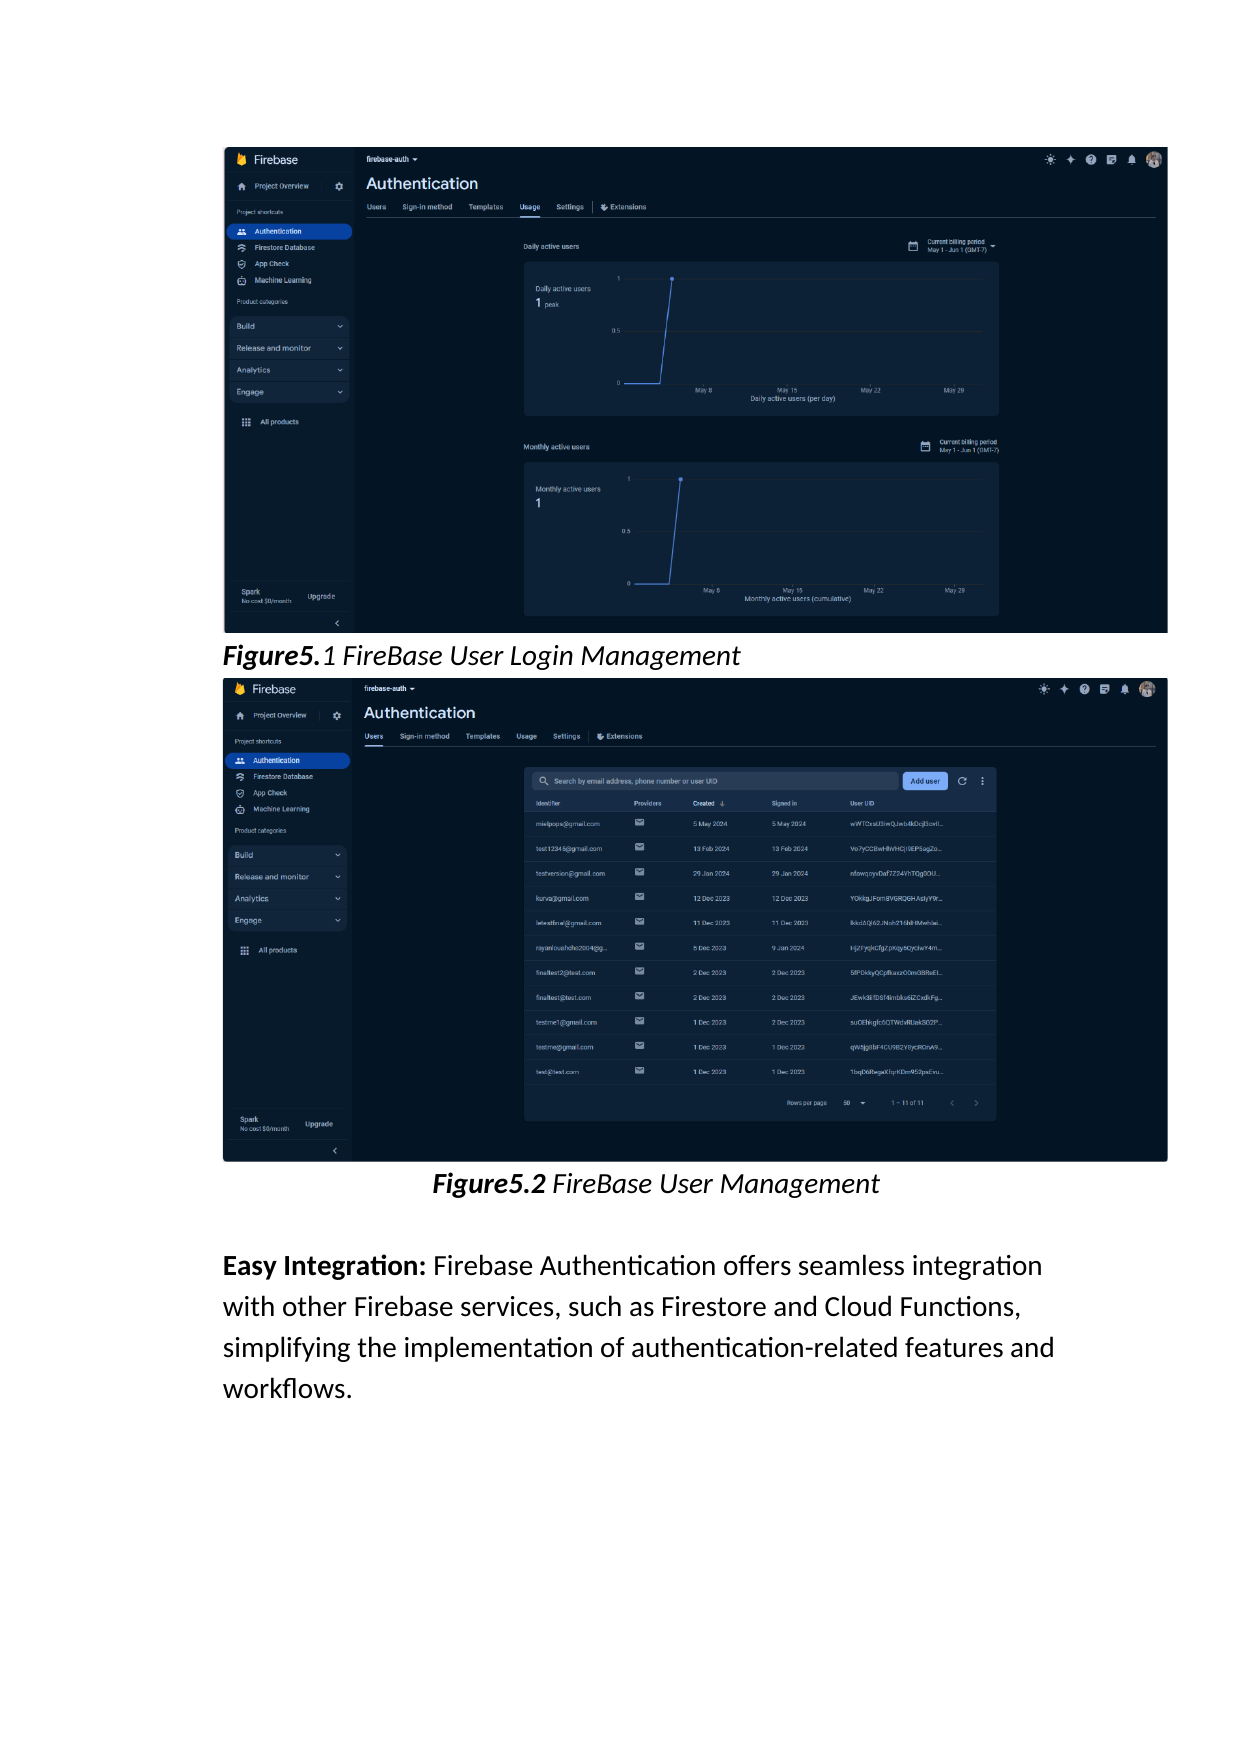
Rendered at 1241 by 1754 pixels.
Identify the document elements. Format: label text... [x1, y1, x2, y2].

list Figure5.2 FireBase User Management [223, 1166, 1093, 1201]
picture [222, 147, 1168, 633]
list Easy Integration: Firebase Authentication offers seamless integration with other Firebase services, such as Firestore and Cloud Functions, simplifying the implementation of authentication-related features and workflows. [223, 1247, 1093, 1406]
list Figure5.1 FireBase User Login Management [223, 637, 1093, 673]
picture [222, 678, 1168, 1162]
